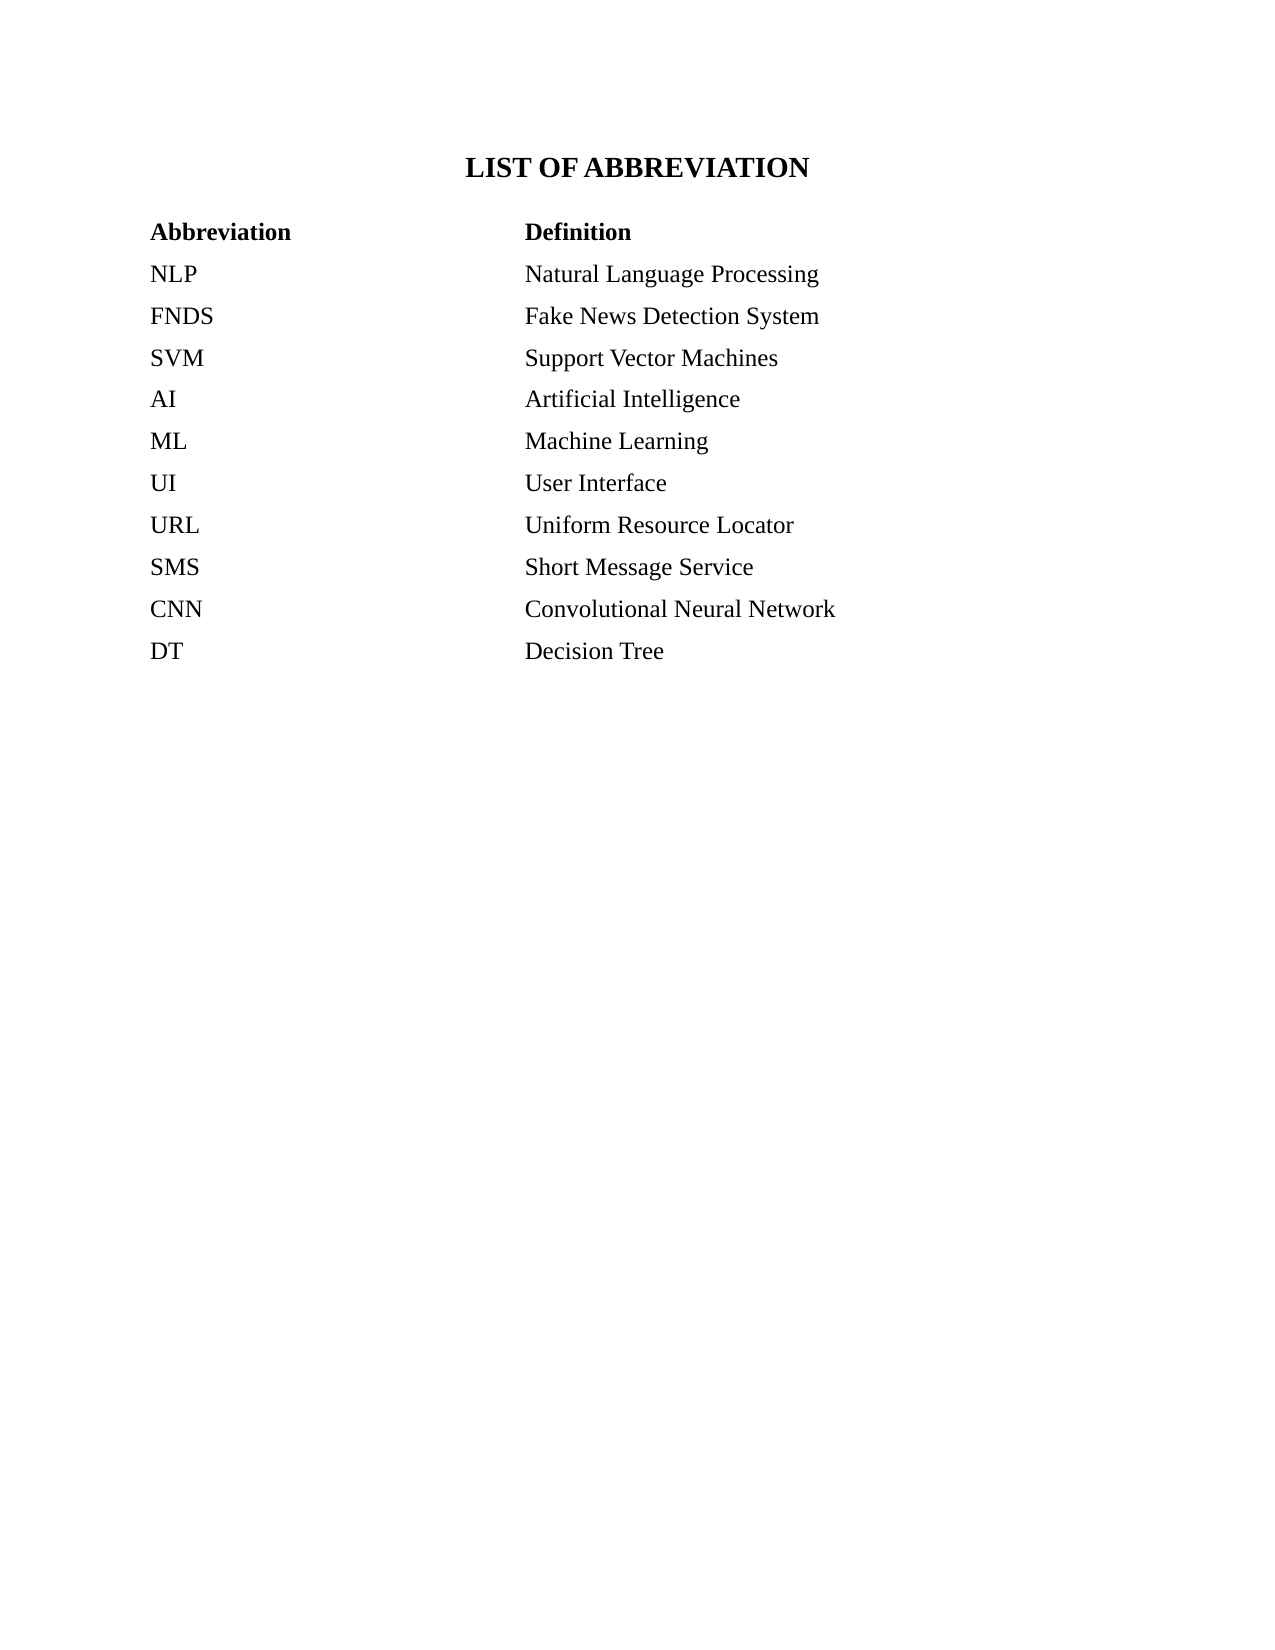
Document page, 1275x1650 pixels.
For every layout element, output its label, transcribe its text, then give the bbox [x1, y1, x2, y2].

text LIST OF ABBREVIATION [150, 150, 1125, 183]
table_cell ML [139, 426, 513, 468]
table_cell Support Vector Machines [513, 343, 1113, 384]
table_cell SMS [139, 552, 513, 594]
table_cell DT [139, 636, 513, 678]
table_header Definition [513, 217, 1113, 259]
table_cell UI [139, 468, 513, 510]
table_cell FNDS [139, 301, 513, 343]
table_cell Machine Learning [513, 426, 1113, 468]
table_cell NLP [139, 259, 513, 301]
table_cell Decision Tree [513, 636, 1113, 678]
table_cell SVM [139, 343, 513, 384]
table_cell Short Message Service [513, 552, 1113, 594]
table_cell Convolutional Neural Network [513, 594, 1113, 636]
table_cell Artificial Intelligence [513, 385, 1113, 426]
table_cell AI [139, 385, 513, 426]
table_cell Uniform Resource Locator [513, 510, 1113, 552]
table_cell URL [139, 510, 513, 552]
table_cell User Interface [513, 468, 1113, 510]
table_cell CNN [139, 594, 513, 636]
table_cell Natural Language Processing [513, 259, 1113, 301]
table_cell Fake News Detection System [513, 301, 1113, 343]
table_header Abbreviation [139, 217, 513, 259]
